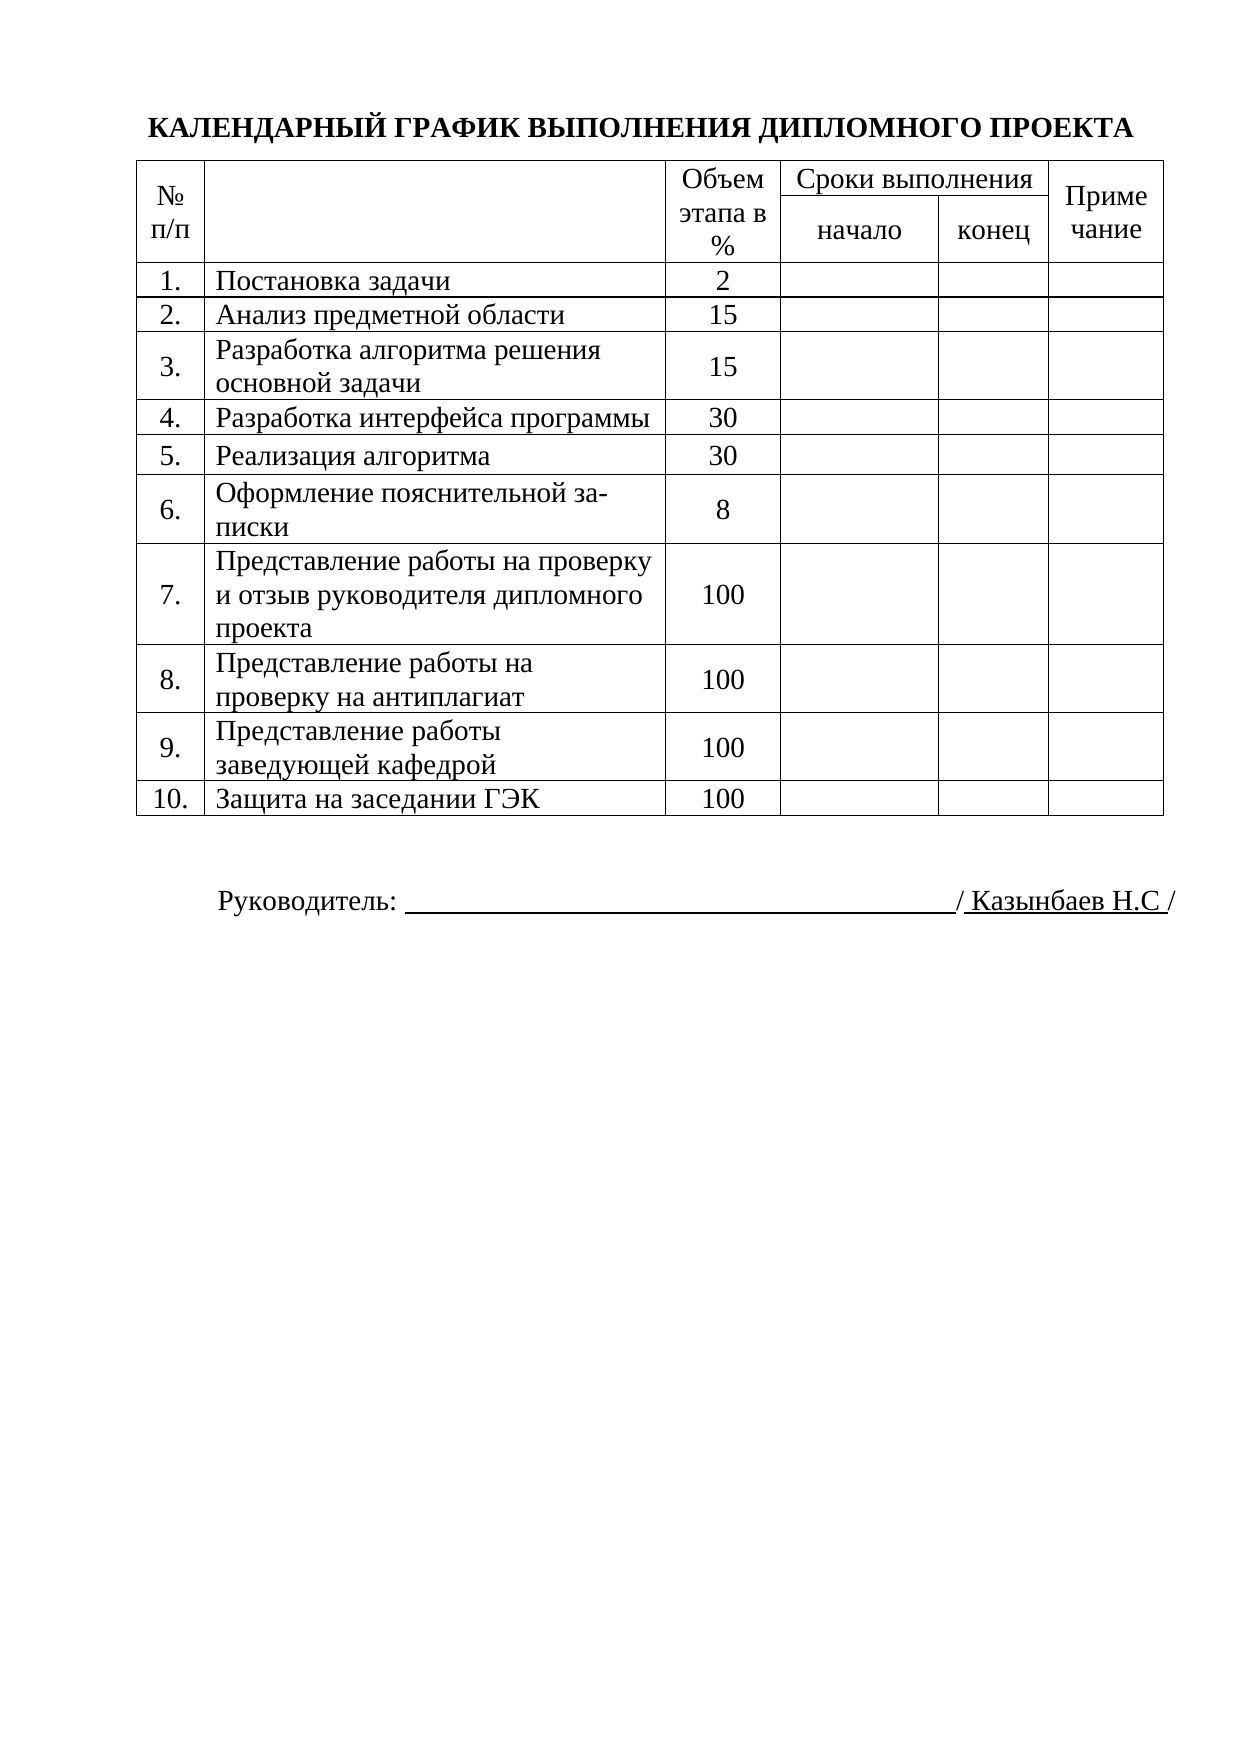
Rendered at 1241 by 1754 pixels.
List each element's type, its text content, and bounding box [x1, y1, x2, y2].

table_cell [781, 400, 938, 434]
table_header [205, 161, 665, 262]
table_cell [939, 781, 1048, 815]
table_cell [1049, 544, 1163, 644]
table_cell Оформление пояснительной записки [205, 475, 665, 542]
table_cell 3. [137, 332, 204, 399]
table_cell [1049, 781, 1163, 815]
table_cell [939, 475, 1048, 542]
table_cell 2. [137, 298, 204, 331]
table_cell 10. [137, 781, 204, 815]
table_cell [781, 645, 938, 712]
table_cell [939, 544, 1048, 644]
table_cell 8 [666, 475, 780, 542]
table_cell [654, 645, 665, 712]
table_cell [1049, 298, 1163, 331]
table_cell начало [781, 196, 938, 262]
table_cell 100 [666, 781, 780, 815]
table_cell [781, 713, 938, 780]
table_cell 2 [666, 263, 780, 296]
table_cell Разработка интерфейса программы [205, 400, 665, 434]
table_cell [1049, 713, 1163, 780]
table_cell 15 [666, 332, 780, 399]
table_cell 4. [137, 400, 204, 434]
table_cell Реализация алгоритма [205, 435, 665, 474]
table_cell [1049, 332, 1163, 399]
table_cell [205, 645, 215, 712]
text КАЛЕНДАРНЫЙ ГРАФИК ВЫПОЛНЕНИЯ ДИПЛОМНОГО ПРОЕКТА [148, 110, 1169, 143]
table_cell [1049, 435, 1163, 474]
table_cell [781, 435, 938, 474]
table_cell Представление работы на проверку и отзыв руководителя дипломного проекта [205, 544, 665, 644]
table_cell 6. [137, 475, 204, 542]
table_cell [781, 263, 938, 296]
table_cell Разработка алгоритма решения основной задачи [205, 332, 665, 399]
table_cell [781, 544, 938, 644]
table_cell 100 [666, 713, 780, 780]
table_cell 30 [666, 435, 780, 474]
table_cell 7. [137, 544, 204, 644]
table_cell [939, 400, 1048, 434]
table_cell [1049, 263, 1163, 296]
table_cell Анализ предметной области [205, 298, 665, 331]
table_cell 8. [137, 645, 204, 712]
table_header Примечание [1049, 161, 1163, 262]
text Руководитель: / Казынбаев Н.С / [148, 883, 1175, 917]
table_cell 100 [666, 544, 780, 644]
table_cell Постановка задачи [205, 263, 665, 296]
table_cell 100 [666, 645, 780, 712]
table_cell [781, 298, 938, 331]
table_cell [1049, 475, 1163, 542]
table_cell 5. [137, 435, 204, 474]
table_cell [1049, 400, 1163, 434]
table_cell конец [939, 196, 1048, 262]
table_header Сроки выполнения [781, 161, 1048, 195]
table_cell [939, 332, 1048, 399]
table_cell [939, 435, 1048, 474]
table_cell [939, 645, 1048, 712]
table_cell [939, 298, 1048, 331]
table_cell 30 [666, 400, 780, 434]
table_cell 15 [666, 298, 780, 331]
table_cell [1049, 645, 1163, 712]
table_cell [781, 781, 938, 815]
table_header № п/п [137, 161, 204, 262]
table_cell [939, 713, 1048, 780]
table_cell [939, 263, 1048, 296]
table_cell 1. [137, 263, 204, 296]
table_cell [781, 475, 938, 542]
table_cell [781, 332, 938, 399]
table_cell 9. [137, 713, 204, 780]
table_cell Защита на заседании ГЭК [205, 781, 665, 815]
table_cell Представление работы заведующей кафедрой [205, 713, 665, 780]
table_header Объем этапа в % [666, 161, 780, 262]
